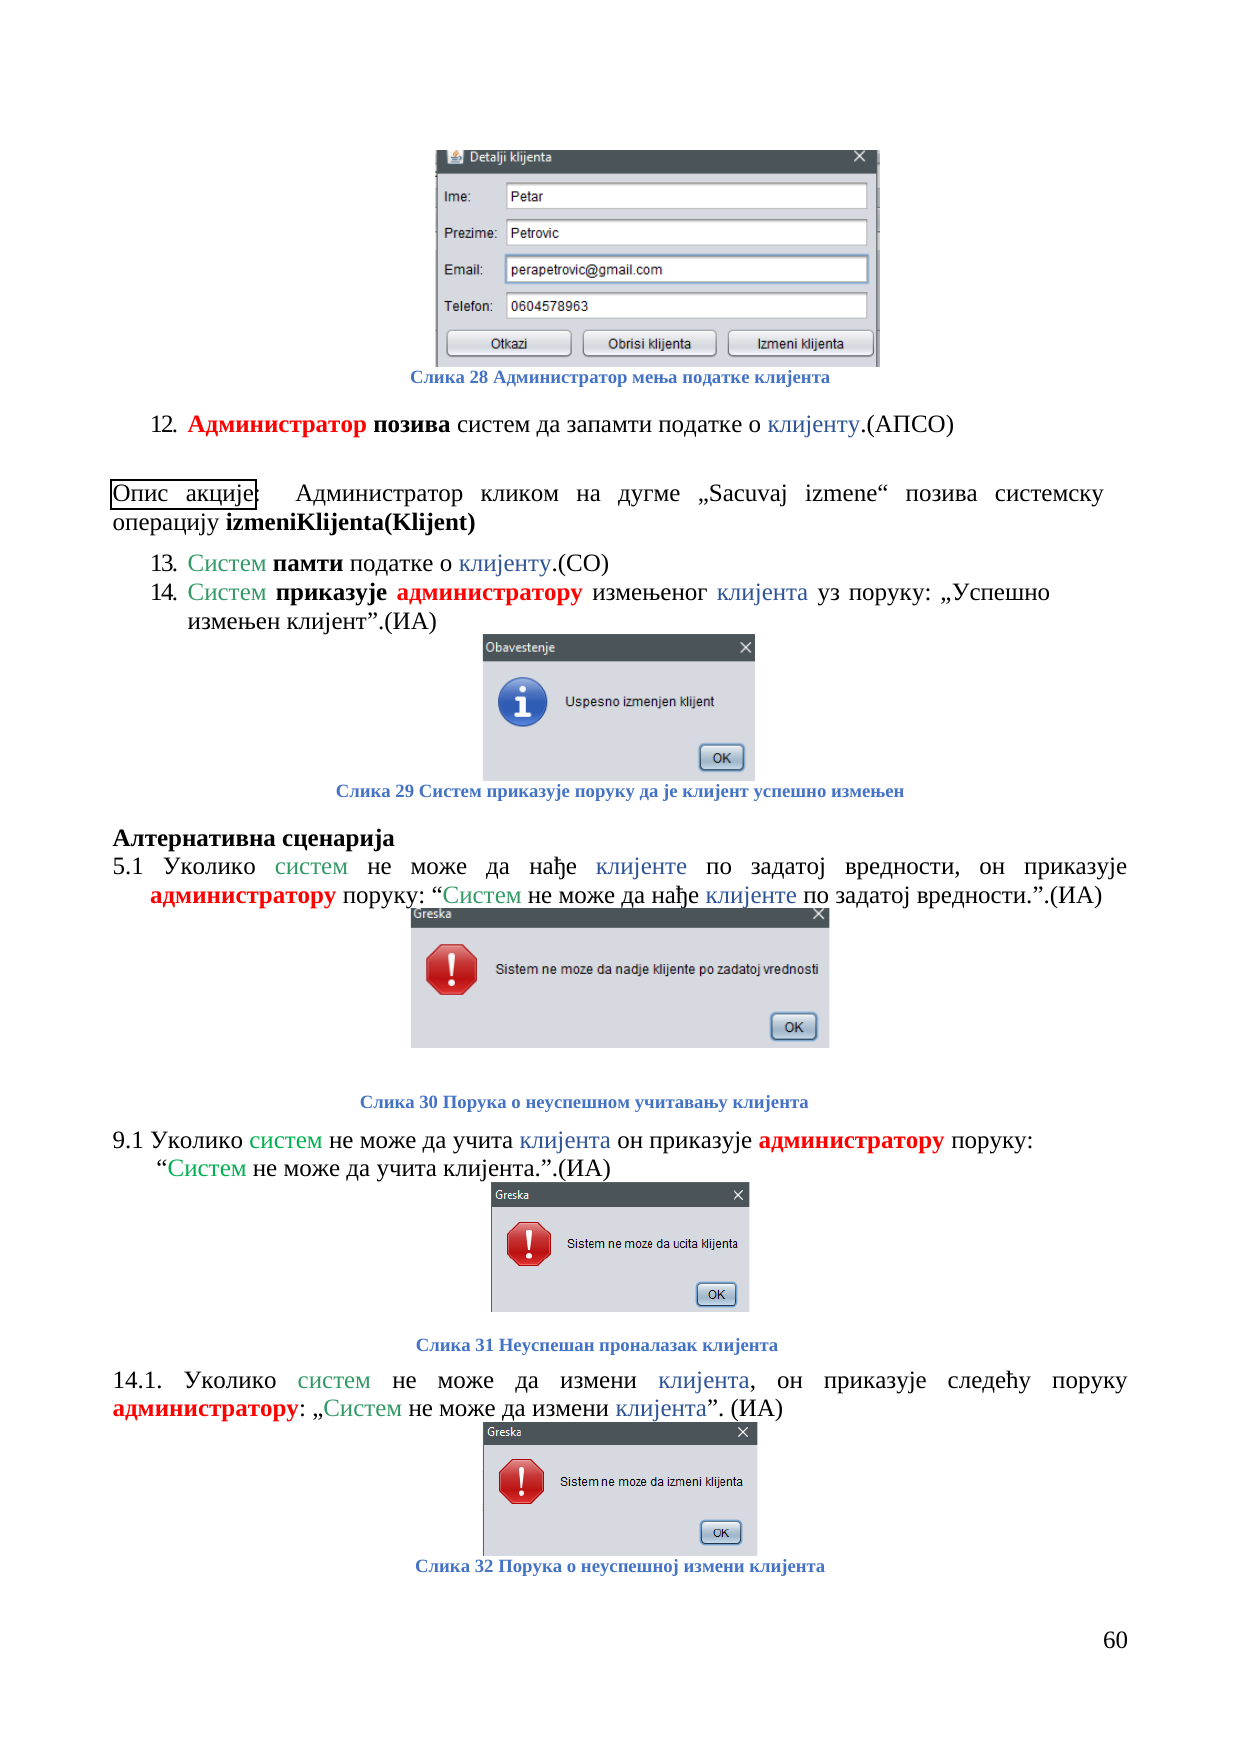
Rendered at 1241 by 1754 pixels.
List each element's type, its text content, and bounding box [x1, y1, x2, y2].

picture [482, 634, 755, 781]
text Слика 32 Порука о неуспешној измени клијента [112, 1555, 1128, 1577]
text “Систем не може да учита клијента.”.(ИА) [150, 1153, 1128, 1182]
text Опис акције: Администратор кликом на дугме „Sacuvaj izmene“ позива системску операцију izmeniKlijenta(Klijent) [112, 478, 1105, 536]
text Алтернативна сценарија [112, 823, 1128, 851]
text Слика 29 Систем приказује поруку да је клијент успешно измењен [112, 780, 1128, 802]
picture [491, 1182, 750, 1312]
text 5.1 Уколико систем не може да нађе клијенте по задатој вредности, он приказује администратору поруку: “Систем не може да нађе клијенте по задатој вредности.”.(ИА) [112, 851, 1128, 909]
text 14.1. Уколико систем не може да измени клијента, он приказује следећу поруку администратору: „Систем не може да измени клијента”. (ИА) [112, 1365, 1128, 1422]
list Систем памти податке о клијенту.(СО) [150, 548, 1128, 577]
picture [482, 1422, 758, 1556]
text 9.1 Уколико систем не може да учита клијента он приказује администратору поруку: [112, 1125, 1128, 1153]
picture [410, 908, 830, 1048]
text Слика 28 Администратор мења податке клијента [112, 366, 1128, 388]
list Систем приказује администратору измењеног клијента уз поруку: „Успешно измењен клијент”.(ИА) [150, 577, 1050, 634]
list Администратор позива систем да запамти податке о клијенту.(АПСО) [150, 409, 1128, 437]
picture [435, 150, 880, 367]
